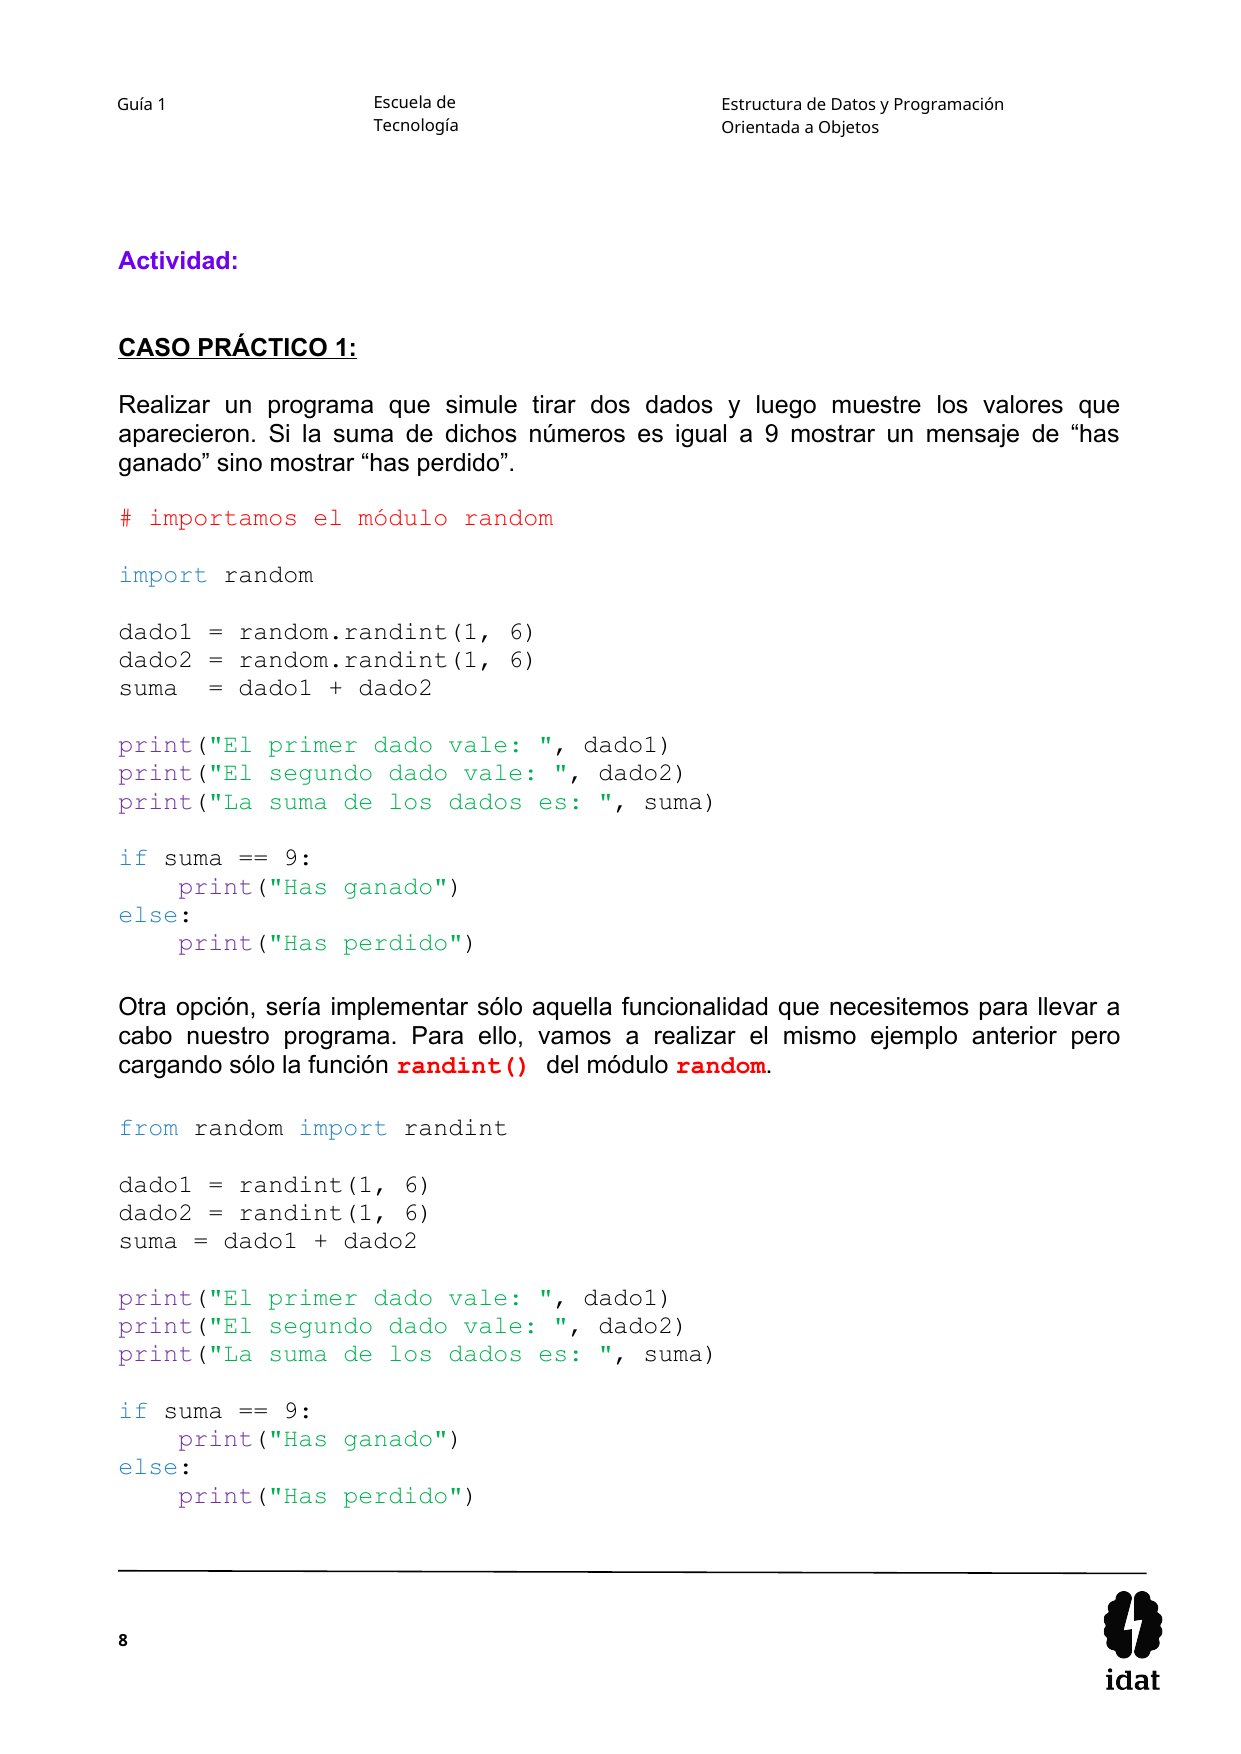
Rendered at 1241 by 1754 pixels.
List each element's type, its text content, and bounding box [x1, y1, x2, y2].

text print("El segundo dado vale: ", dado2) [118, 760, 1122, 788]
text else: [118, 902, 1122, 930]
text Actividad: [118, 246, 1122, 275]
text print("Has ganado") [118, 1426, 1122, 1454]
text dado2 = randint(1, 6) [118, 1199, 1122, 1228]
text dado1 = randint(1, 6) [118, 1171, 1122, 1199]
text Otra opción, sería implementar sólo aquella funcionalidad que necesitemos para llevar a cabo nuestro programa. Para ello, vamos a realizar el mismo ejemplo anterior pero cargando sólo la función randint() del módulo random. [118, 992, 1122, 1081]
text import random [118, 562, 1122, 590]
text Realizar un programa que simule tirar dos dados y luego muestre los valores que aparecieron. Si la suma de dichos números es igual a 9 mostrar un mensaje de “has ganado” sino mostrar “has perdido”. [118, 390, 1122, 476]
text print("La suma de los dados es: ", suma) [118, 788, 1122, 817]
text # importamos el módulo random [118, 505, 1122, 533]
text dado1 = random.randint(1, 6) [118, 618, 1122, 647]
text if suma == 9: [118, 1397, 1122, 1426]
text print("La suma de los dados es: ", suma) [118, 1341, 1122, 1369]
text print("Has perdido") [118, 930, 1122, 958]
text print("El primer dado vale: ", dado1) [118, 732, 1122, 760]
text dado2 = random.randint(1, 6) [118, 647, 1122, 675]
text CASO PRÁCTICO 1: [118, 332, 1122, 361]
text from random import randint [118, 1115, 1122, 1143]
text suma = dado1 + dado2 [118, 675, 1122, 703]
text suma = dado1 + dado2 [118, 1228, 1122, 1256]
text else: [118, 1454, 1122, 1482]
text print("El segundo dado vale: ", dado2) [118, 1313, 1122, 1341]
text print("El primer dado vale: ", dado1) [118, 1284, 1122, 1313]
picture [1103, 1591, 1163, 1690]
text print("Has perdido") [118, 1482, 1122, 1511]
text print("Has ganado") [118, 873, 1122, 902]
text if suma == 9: [118, 845, 1122, 873]
